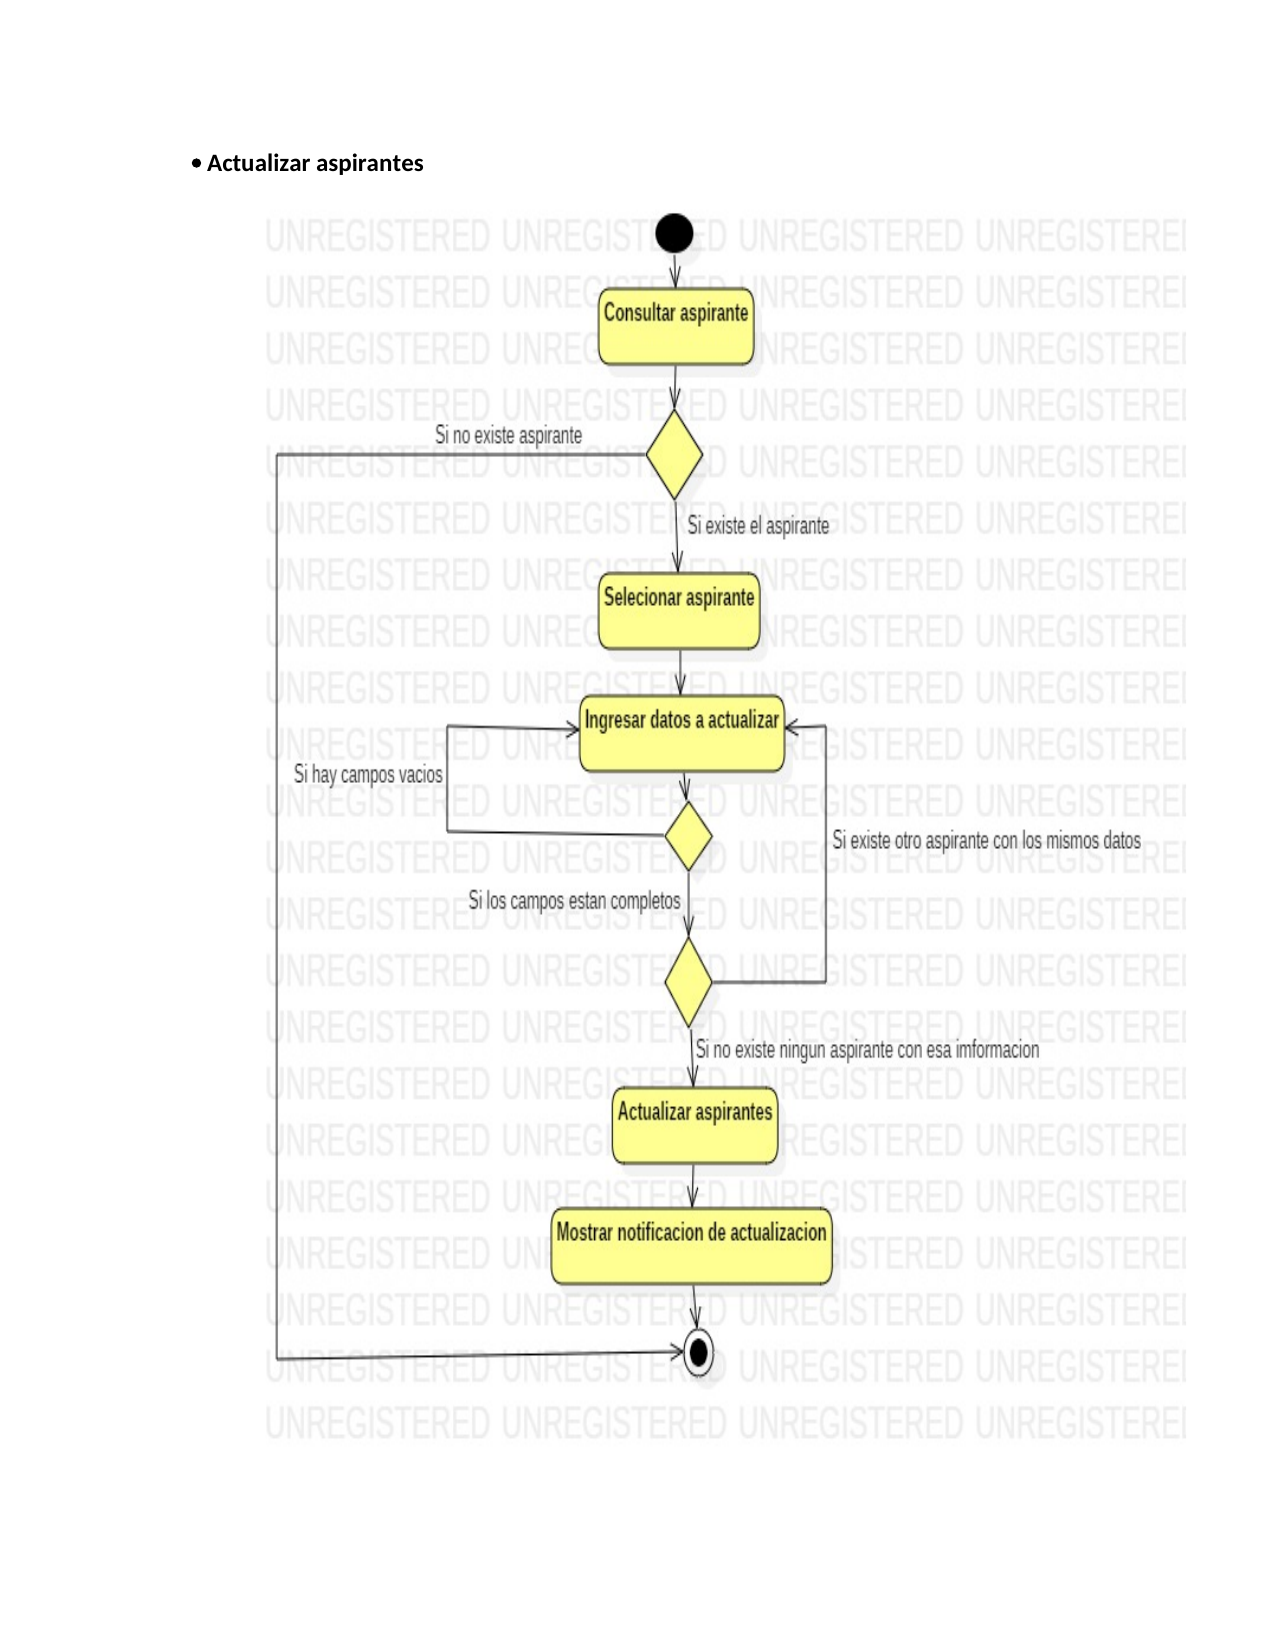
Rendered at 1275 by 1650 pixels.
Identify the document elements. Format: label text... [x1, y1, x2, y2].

list Actualizar aspirantes [192, 148, 1098, 178]
picture [265, 195, 1187, 1452]
